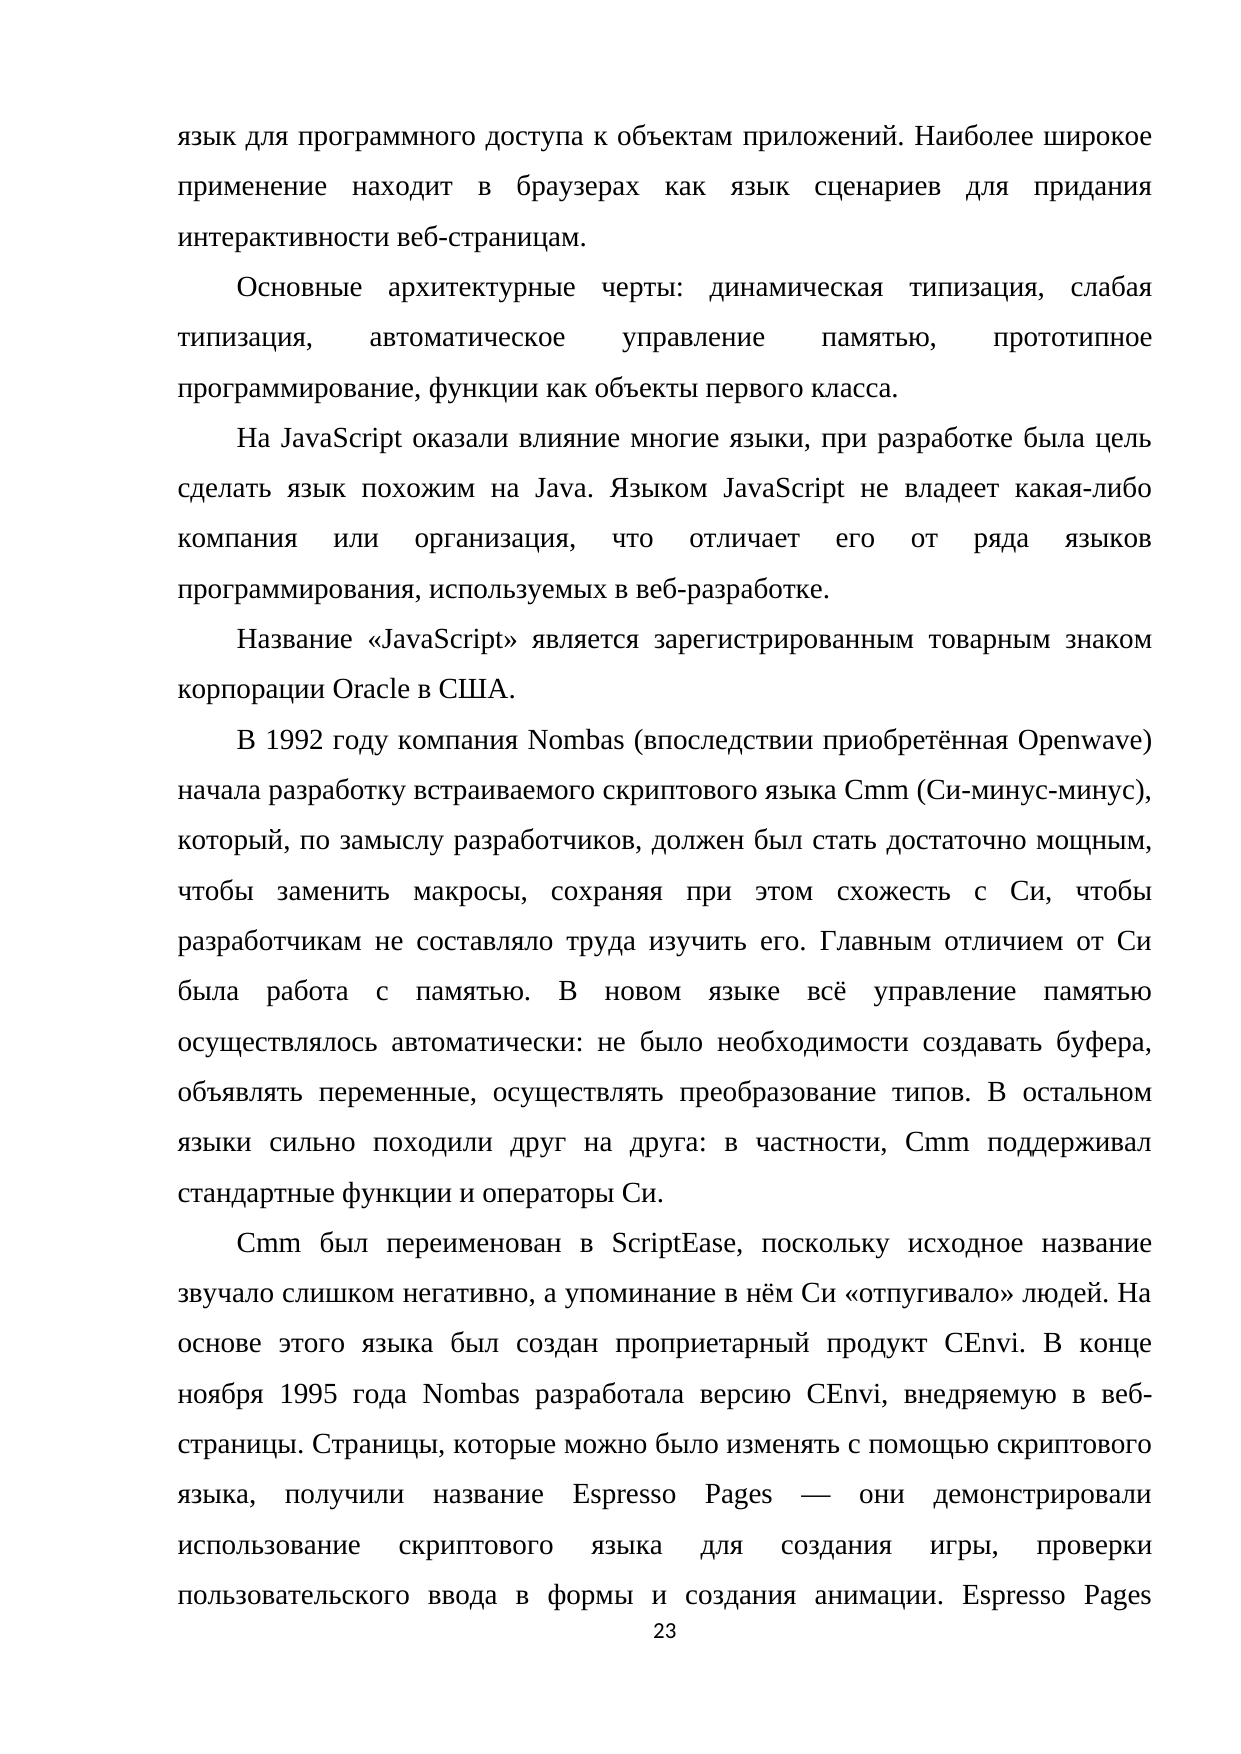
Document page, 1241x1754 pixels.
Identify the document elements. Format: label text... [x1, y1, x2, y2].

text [177, 118, 1153, 252]
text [177, 1225, 1153, 1611]
text Основные архитектурные черты: динамическая типизация, слабая типизация, автоматическое управление памятью, прототипное программирование, функции как объекты первого класса. [177, 269, 1153, 403]
text На JavaScript оказали влияние многие языки, при разработке была цель сделать язык похожим на Java. Языком JavaScript не владеет какая-либо компания или организация, что отличает его от ряда языков программирования, используемых в веб-разработке. [177, 420, 1153, 604]
text В 1992 году компания Nombas (впоследствии приобретённая Openwave) начала разработку встраиваемого скриптового языка Cmm (Си-минус-минус), который, по замыслу разработчиков, должен был стать достаточно мощным, чтобы заменить макросы, сохраняя при этом схожесть с Си, чтобы разработчикам не составляло труда изучить его. Главным отличием от Си была работа с памятью. В новом языке всё управление памятью осуществлялось автоматически: не было необходимости создавать буфера, объявлять переменные, осуществлять преобразование типов. В остальном языки сильно походили друг на друга: в частности, Cmm поддерживал стандартные функции и операторы Си. [177, 722, 1153, 1208]
text Название «JavaScript» является зарегистрированным товарным знаком корпорации Oracle в США. [177, 621, 1153, 705]
